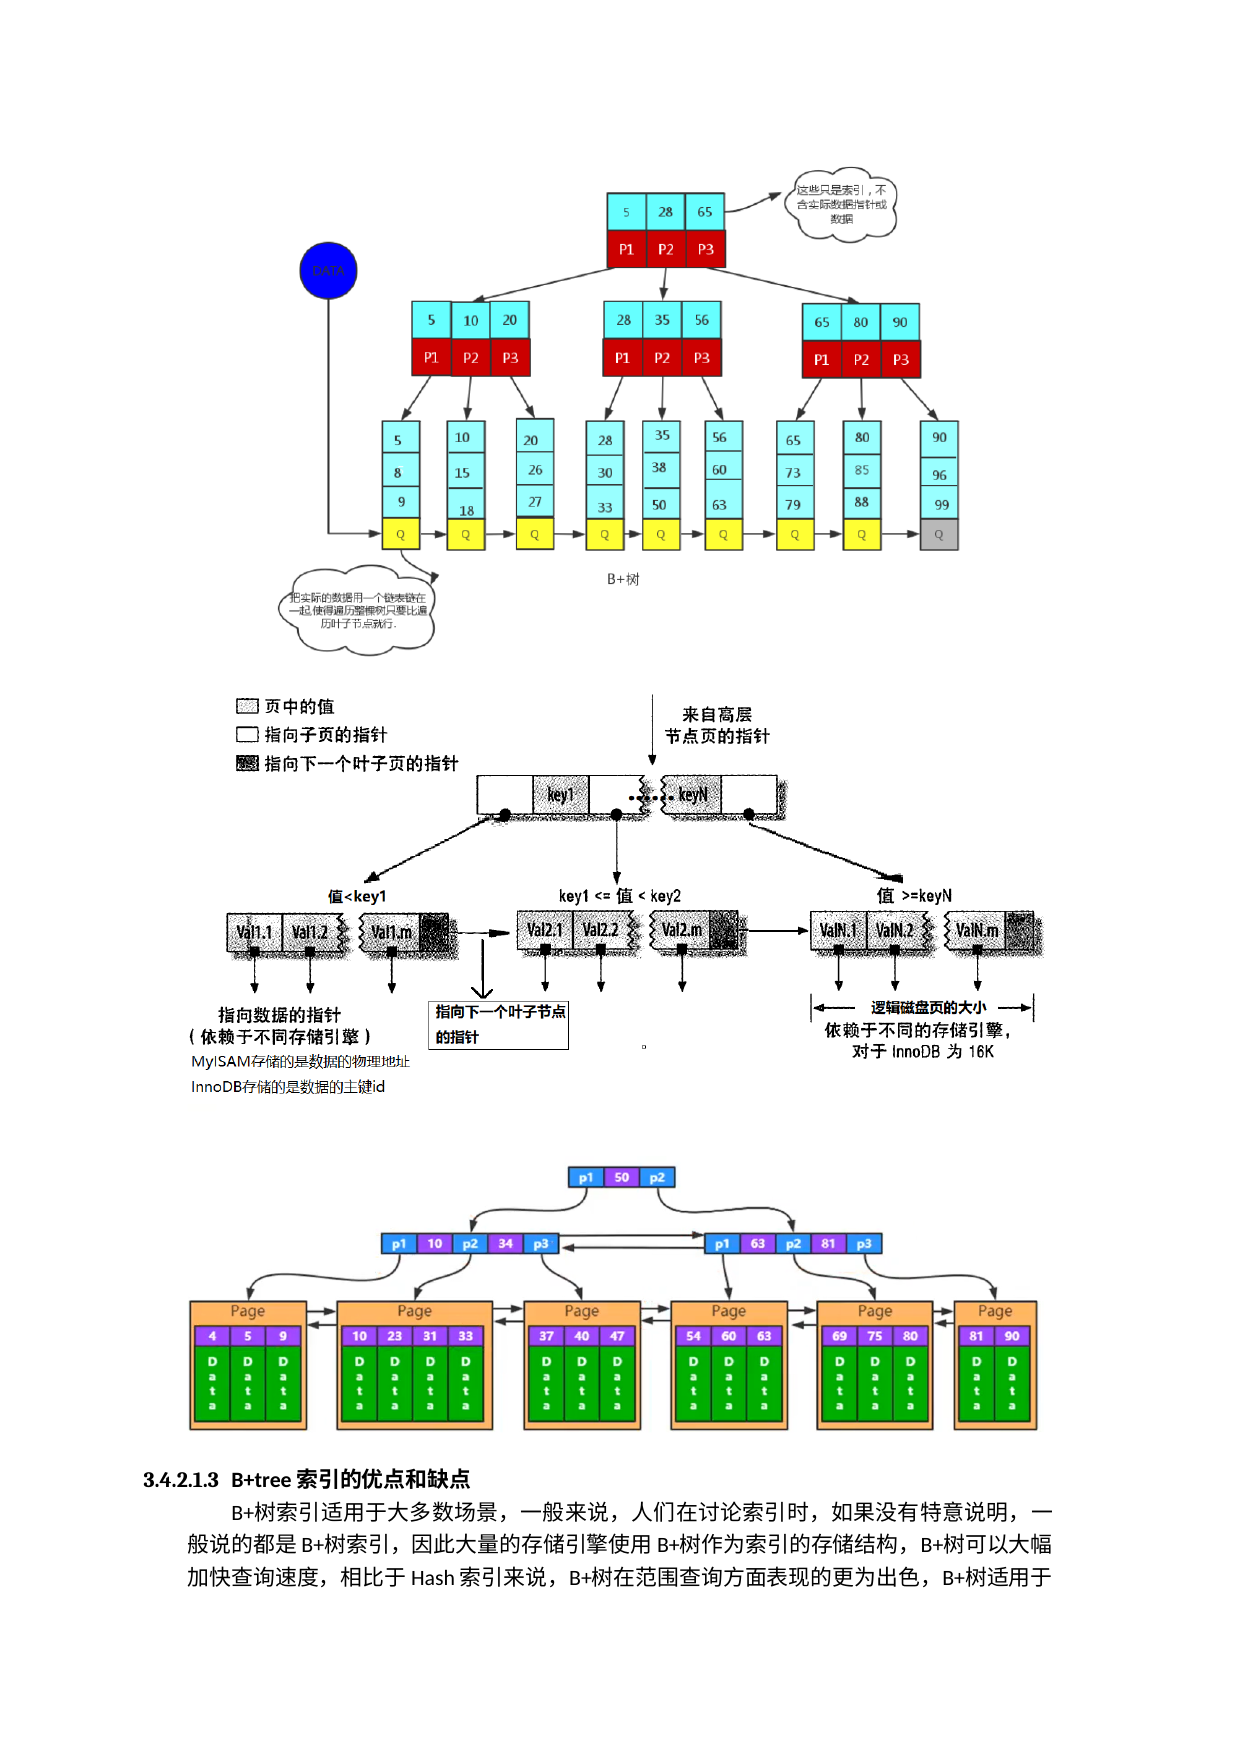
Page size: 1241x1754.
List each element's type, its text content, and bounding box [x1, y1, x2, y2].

picture [187, 682, 1053, 1101]
text B+tree索引的优点和缺点 [143, 1462, 1053, 1494]
picture [266, 162, 974, 657]
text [187, 1494, 1053, 1592]
picture [187, 1104, 1053, 1436]
